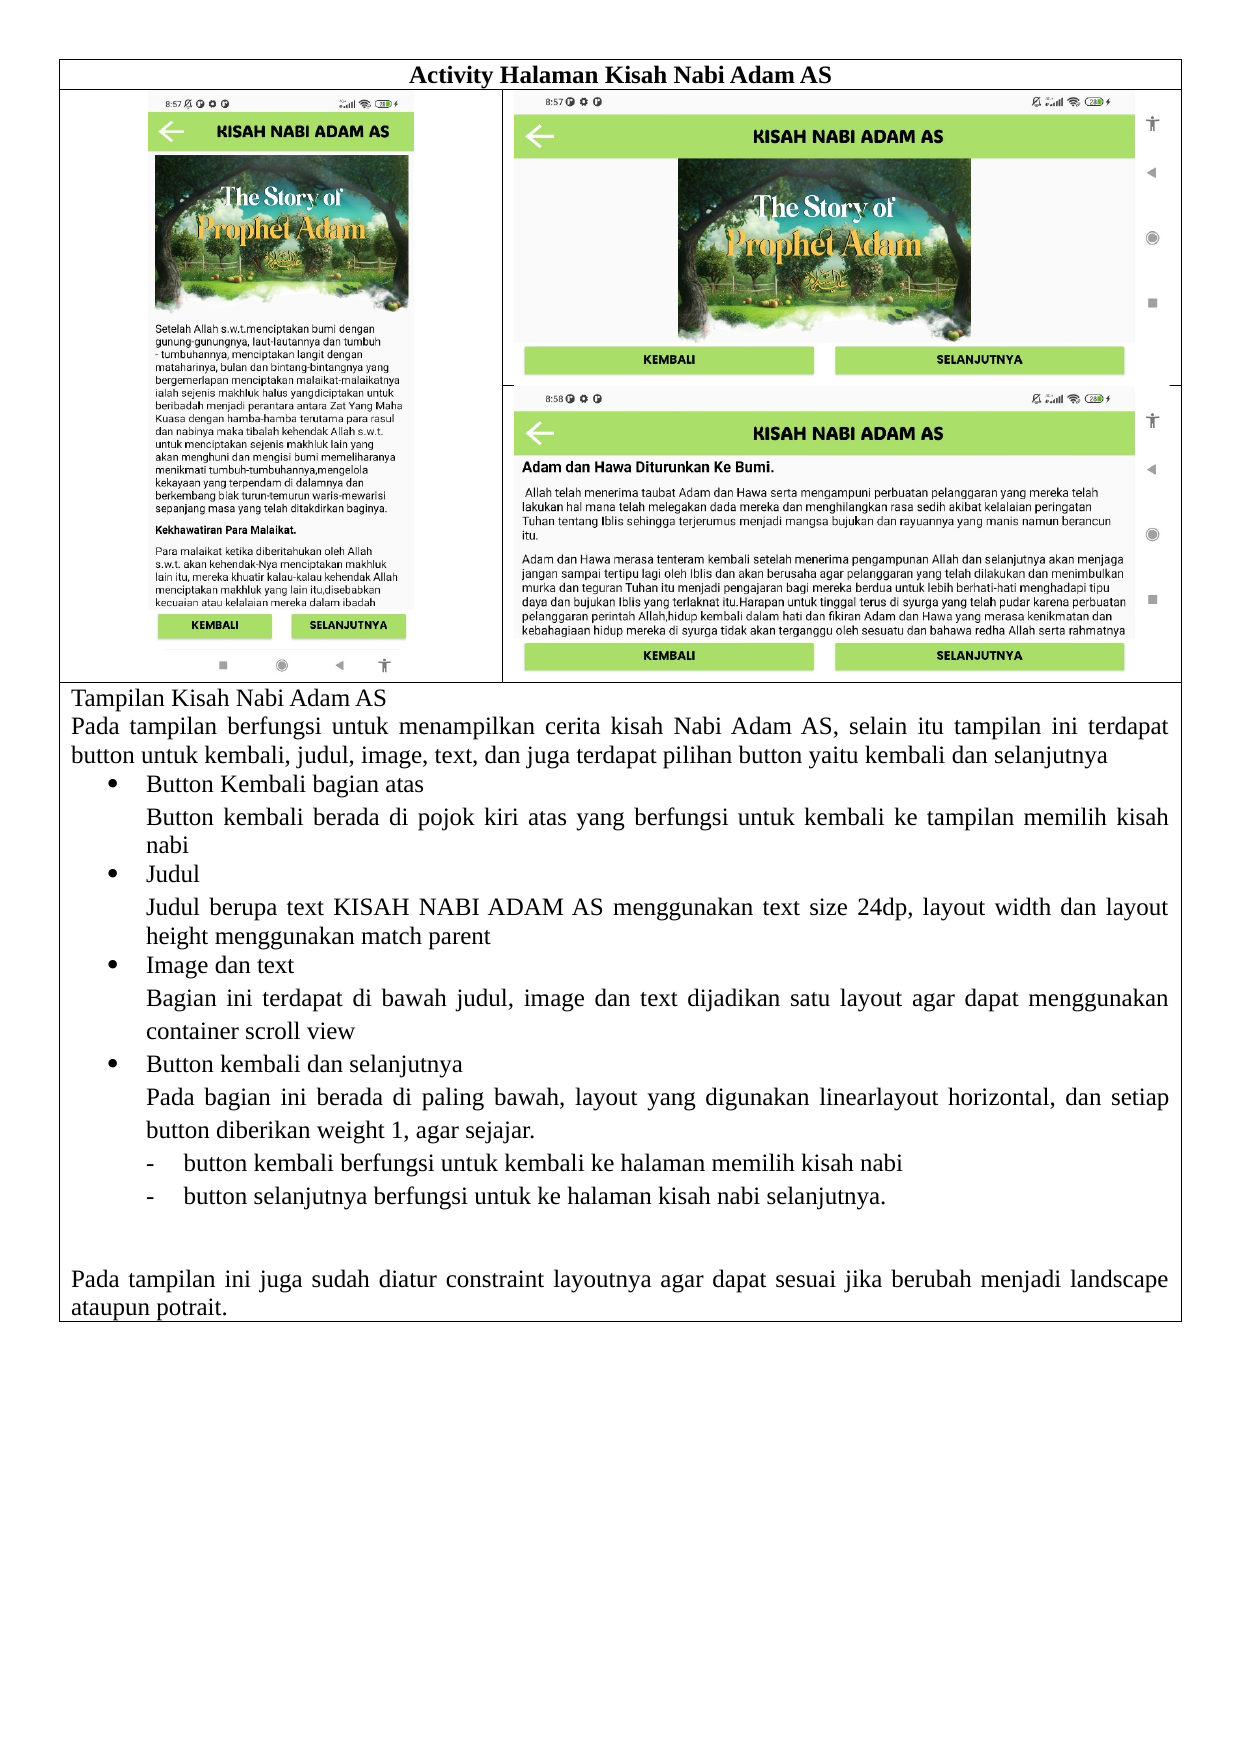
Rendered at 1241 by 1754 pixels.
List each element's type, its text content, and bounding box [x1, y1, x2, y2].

table_cell Tampilan Kisah Nabi Adam AS Pada tampilan berfungsi untuk menampilkan cerita kisah Nabi Adam AS, selain itu tampilan ini terdapat button untuk kembali, judul, image, text, dan juga terdapat pilihan button yaitu kembali dan selanjutnya Button Kembali bagian atas Button kembali berada di pojok kiri atas yang berfungsi untuk kembali ke tampilan memilih kisah nabi Judul Judul berupa text KISAH NABI ADAM AS menggunakan text size 24dp, layout width dan layout height menggunakan match parent Image dan text Bagian ini terdapat di bawah judul, image dan text dijadikan satu layout agar dapat menggunakan container scroll view Button kembali dan selanjutnya Pada bagian ini berada di paling bawah, layout yang digunakan linearlayout horizontal, dan setiap button diberikan weight 1, agar sejajar. button kembali berfungsi untuk kembali ke halaman memilih kisah nabi button selanjutnya berfungsi untuk ke halaman kisah nabi selanjutnya. Pada tampilan ini juga sudah diatur constraint layoutnya agar dapat sesuai jika berubah menjadi landscape ataupun potrait. [60, 683, 1181, 1321]
table_cell [60, 90, 502, 682]
table_cell [503, 90, 514, 385]
table_cell [1170, 90, 1181, 385]
table_cell [1170, 386, 1181, 682]
picture [514, 90, 1170, 682]
table_header Activity Halaman Kisah Nabi Adam AS [60, 60, 1181, 89]
table_cell [503, 386, 514, 682]
picture [148, 90, 414, 681]
